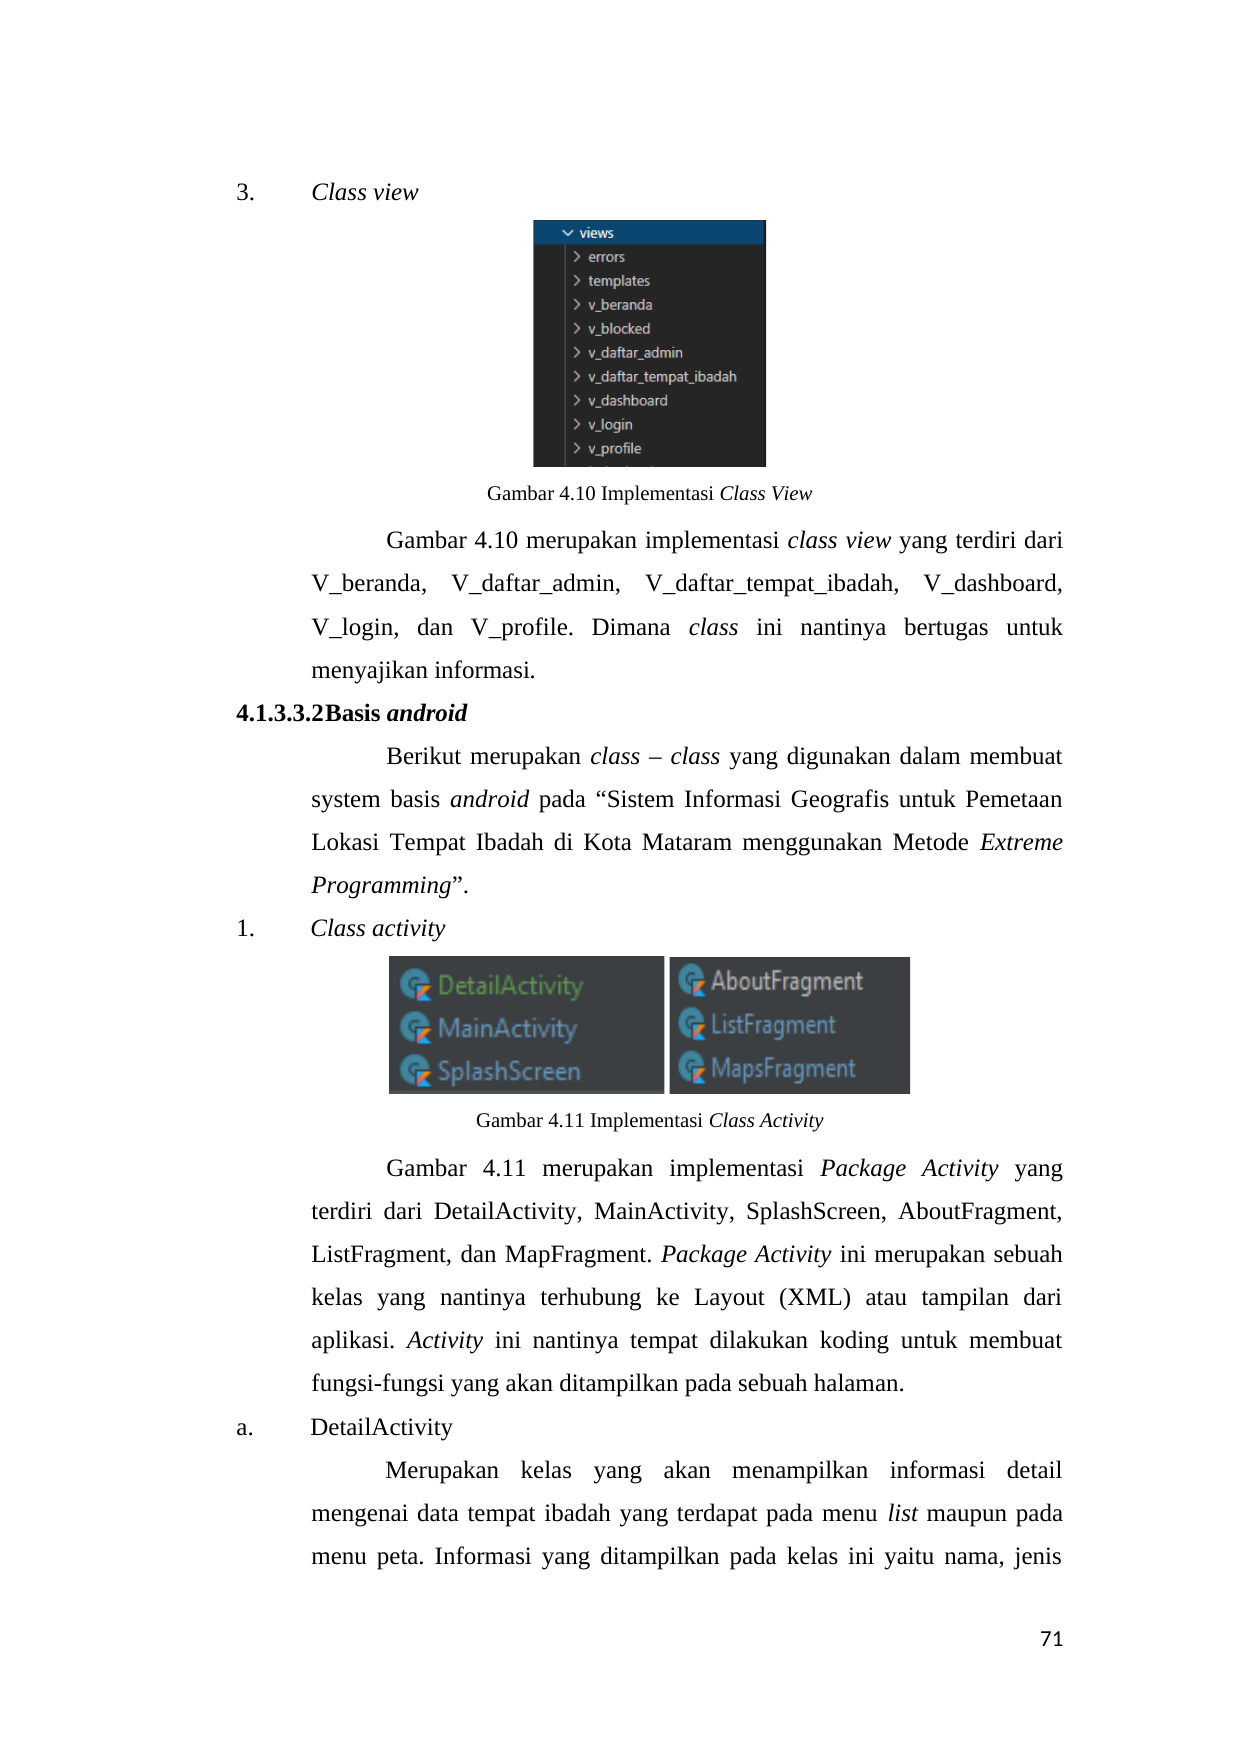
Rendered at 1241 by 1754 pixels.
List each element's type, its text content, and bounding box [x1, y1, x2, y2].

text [311, 1455, 1063, 1570]
list Class activity [236, 913, 1063, 942]
picture [669, 957, 911, 1094]
list Basis android [236, 698, 1063, 727]
picture [533, 220, 767, 467]
text Berikut merupakan class – class yang digunakan dalam membuat system basis android pada “Sistem Informasi Geografis untuk Pemetaan Lokasi Tempat Ibadah di Kota Mataram menggunakan Metode Extreme Programming”. [311, 741, 1063, 899]
text Gambar 4.10 merupakan implementasi class view yang terdiri dari V_beranda, V_daftar_admin, V_daftar_tempat_ibadah, V_dashboard, V_login, dan V_profile. Dimana class ini nantinya bertugas untuk menyajikan informasi. [311, 525, 1063, 683]
picture [389, 956, 665, 1094]
text Gambar 4.10 Implementasi Class View [236, 480, 1063, 504]
text Gambar 4.11 Implementasi Class Activity [236, 1108, 1063, 1132]
list DetailActivity [236, 1412, 1063, 1440]
text Gambar 4.11 merupakan implementasi Package Activity yang terdiri dari DetailActivity, MainActivity, SplashScreen, AboutFragment, ListFragment, dan MapFragment. Package Activity ini merupakan sebuah kelas yang nantinya terhubung ke Layout (XML) atau tampilan dari aplikasi. Activity ini nantinya tempat dilakukan koding untuk membuat fungsi-fungsi yang akan ditampilkan pada sebuah halaman. [311, 1153, 1063, 1397]
list Class view [236, 177, 1063, 206]
